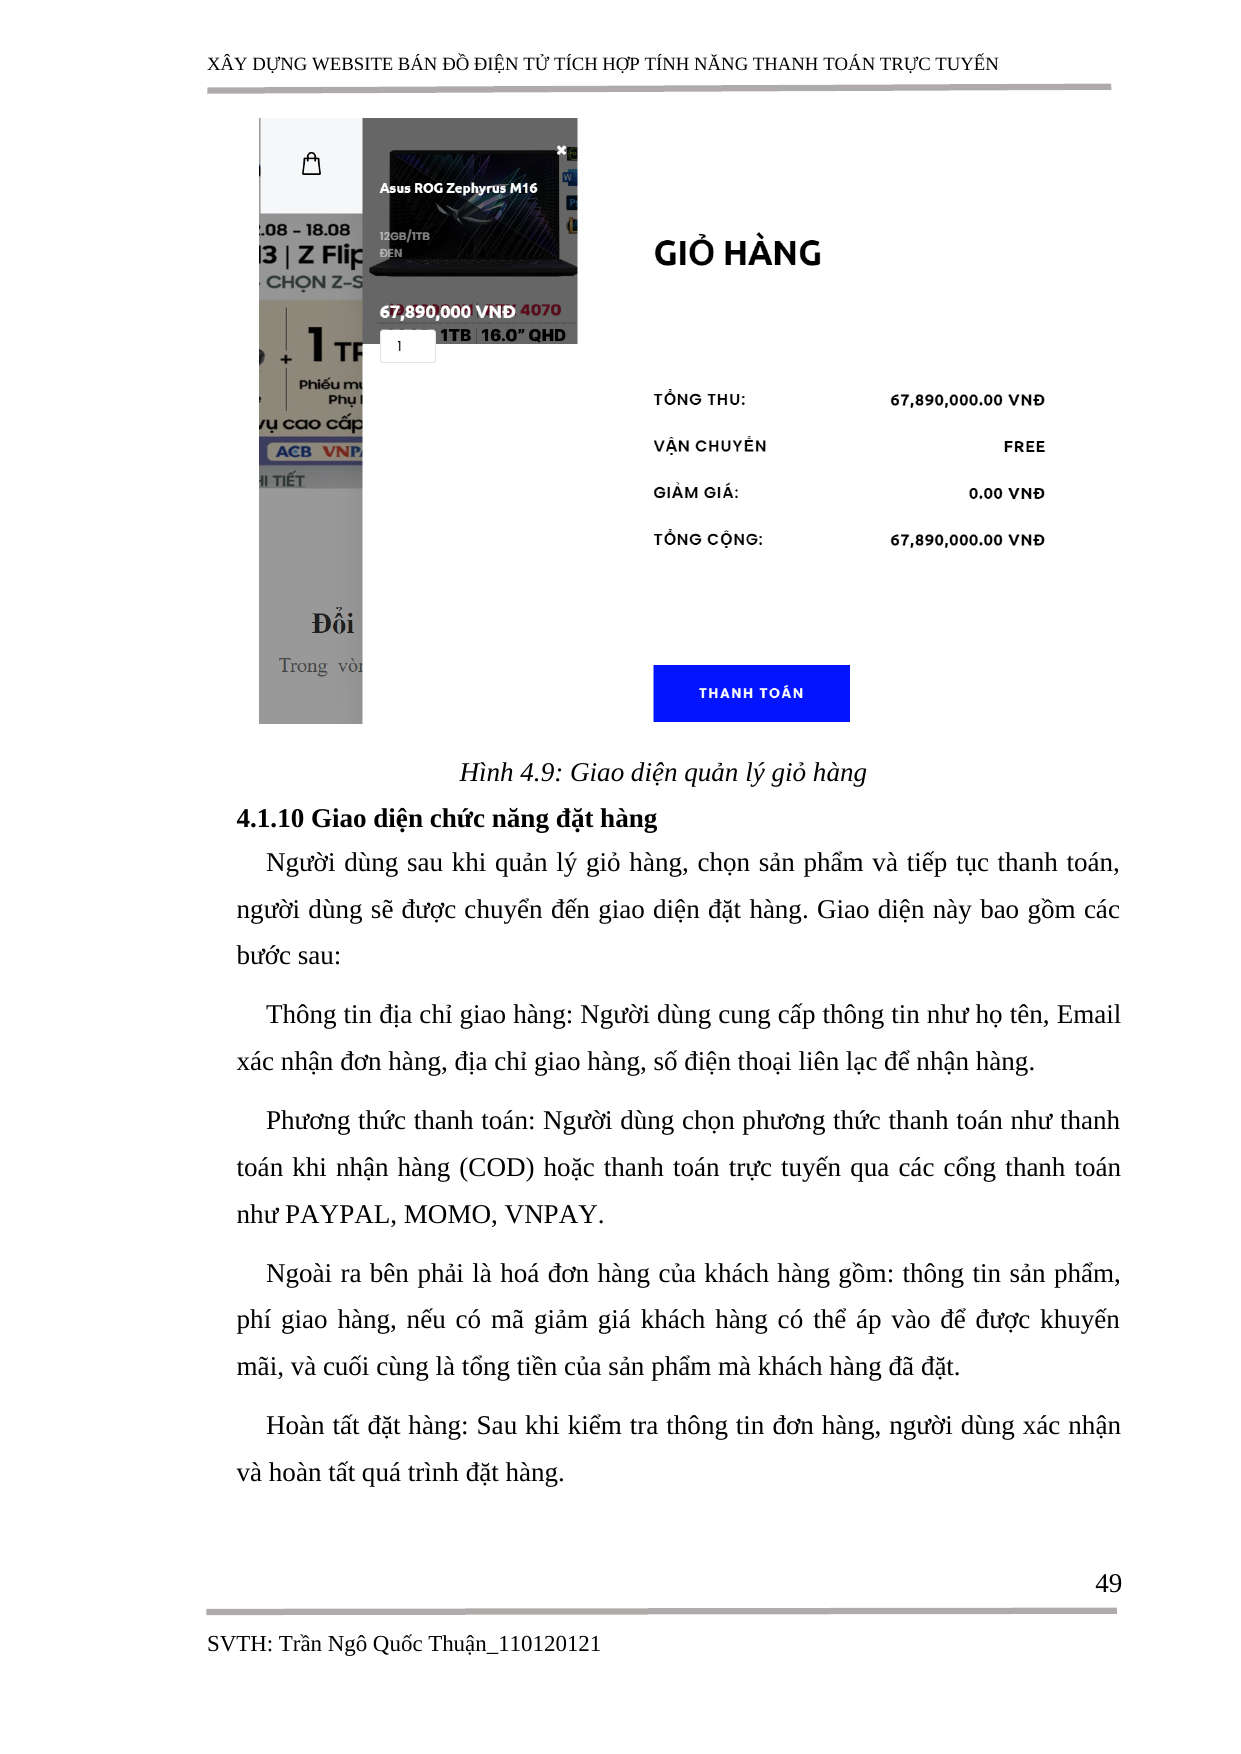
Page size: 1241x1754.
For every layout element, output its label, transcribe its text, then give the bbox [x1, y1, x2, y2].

text Người dùng sau khi quản lý giỏ hàng, chọn sản phẩm và tiếp tục thanh toán, người dùng sẽ được chuyển đến giao diện đặt hàng. Giao diện này bao gồm các bước sau: [236, 846, 1122, 971]
subtitle 4.1.10 Giao diện chức năng đặt hàng [236, 802, 1122, 834]
picture [259, 118, 1062, 724]
text Hoàn tất đặt hàng: Sau khi kiểm tra thông tin đơn hàng, người dùng xác nhận và hoàn tất quá trình đặt hàng. [236, 1409, 1122, 1487]
text Phương thức thanh toán: Người dùng chọn phương thức thanh toán như thanh toán khi nhận hàng (COD) hoặc thanh toán trực tuyến qua các cổng thanh toán như PAYPAL, MOMO, VNPAY. [236, 1104, 1122, 1229]
text Hình 4.9: Giao diện quản lý giỏ hàng [207, 756, 1122, 787]
text Ngoài ra bên phải là hoá đơn hàng của khách hàng gồm: thông tin sản phẩm, phí giao hàng, nếu có mã giảm giá khách hàng có thể áp vào để được khuyến mãi, và cuối cùng là tổng tiền của sản phẩm mà khách hàng đã đặt. [236, 1257, 1122, 1381]
text Thông tin địa chỉ giao hàng: Người dùng cung cấp thông tin như họ tên, Email xác nhận đơn hàng, địa chỉ giao hàng, số điện thoại liên lạc để nhận hàng. [236, 999, 1122, 1076]
